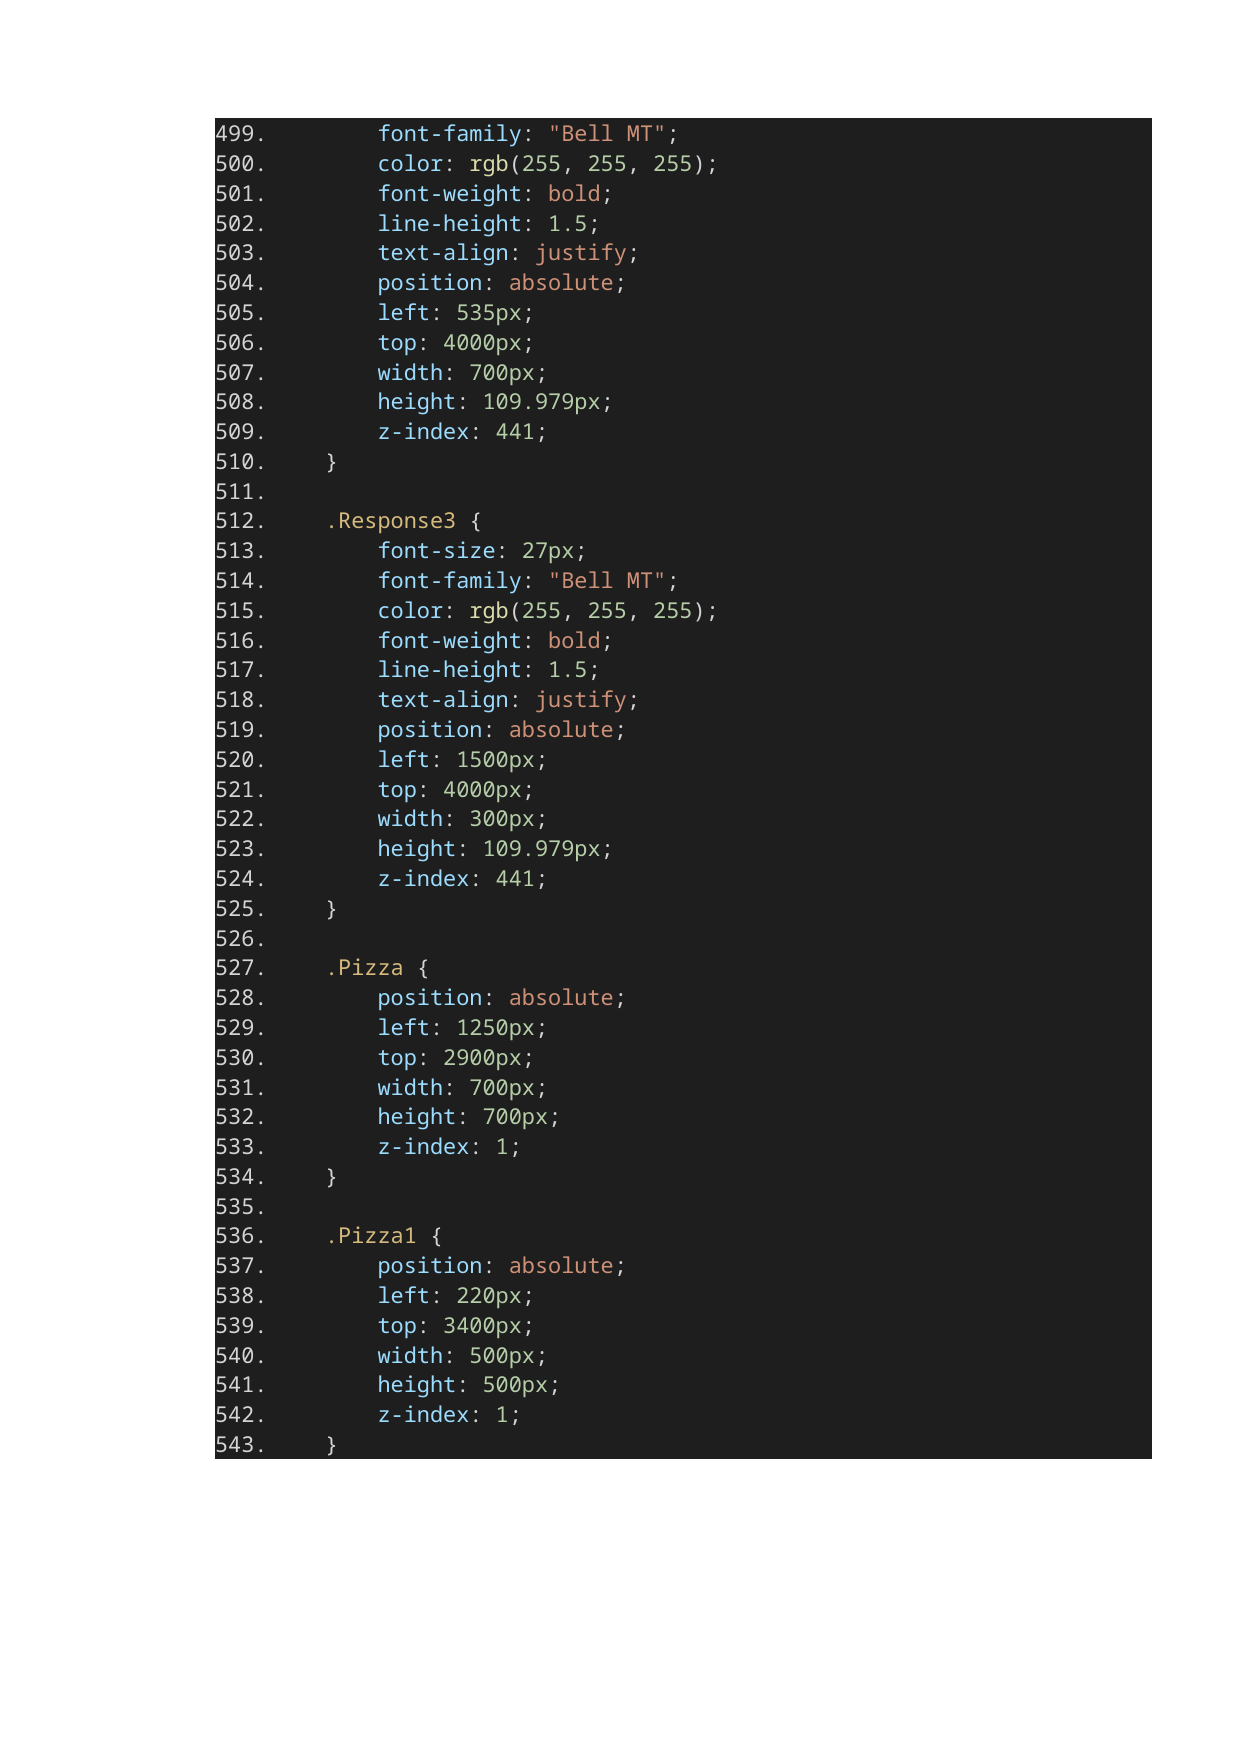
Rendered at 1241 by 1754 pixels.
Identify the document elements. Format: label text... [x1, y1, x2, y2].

list font-family: "Bell MT"; [215, 118, 1152, 148]
list } [215, 446, 1152, 476]
list font-size: 27px; [215, 535, 1152, 565]
list } [215, 893, 1152, 922]
list left: 1250px; [215, 1012, 1152, 1042]
list line-height: 1.5; [215, 654, 1152, 684]
list width: 300px; [215, 803, 1152, 833]
list color: rgb(255, 255, 255); [215, 148, 1152, 178]
list z-index: 1; [215, 1399, 1152, 1429]
list line-height: 1.5; [215, 207, 1152, 237]
list .Pizza { [215, 952, 1152, 982]
list height: 700px; [215, 1101, 1152, 1131]
list position: absolute; [215, 1250, 1152, 1280]
list } [215, 1429, 1152, 1459]
list font-weight: bold; [215, 624, 1152, 654]
list position: absolute; [215, 267, 1152, 297]
list height: 500px; [215, 1369, 1152, 1399]
list text-align: justify; [215, 684, 1152, 714]
list height: 109.979px; [215, 833, 1152, 863]
list text-align: justify; [215, 237, 1152, 267]
list top: 4000px; [215, 773, 1152, 803]
list position: absolute; [215, 714, 1152, 744]
list top: 2900px; [215, 1042, 1152, 1071]
list left: 1500px; [215, 744, 1152, 773]
list z-index: 441; [215, 863, 1152, 893]
list height: 109.979px; [215, 386, 1152, 416]
list color: rgb(255, 255, 255); [215, 595, 1152, 624]
list width: 500px; [215, 1339, 1152, 1369]
list left: 535px; [215, 297, 1152, 327]
list z-index: 1; [215, 1131, 1152, 1161]
list width: 700px; [215, 356, 1152, 386]
list font-family: "Bell MT"; [215, 565, 1152, 595]
list .Pizza1 { [215, 1220, 1152, 1250]
list left: 220px; [215, 1280, 1152, 1310]
list font-weight: bold; [215, 178, 1152, 207]
list } [215, 1161, 1152, 1191]
list z-index: 441; [215, 416, 1152, 446]
list position: absolute; [215, 982, 1152, 1012]
list top: 3400px; [215, 1310, 1152, 1339]
list .Response3 { [215, 505, 1152, 535]
list top: 4000px; [215, 327, 1152, 356]
list width: 700px; [215, 1071, 1152, 1101]
